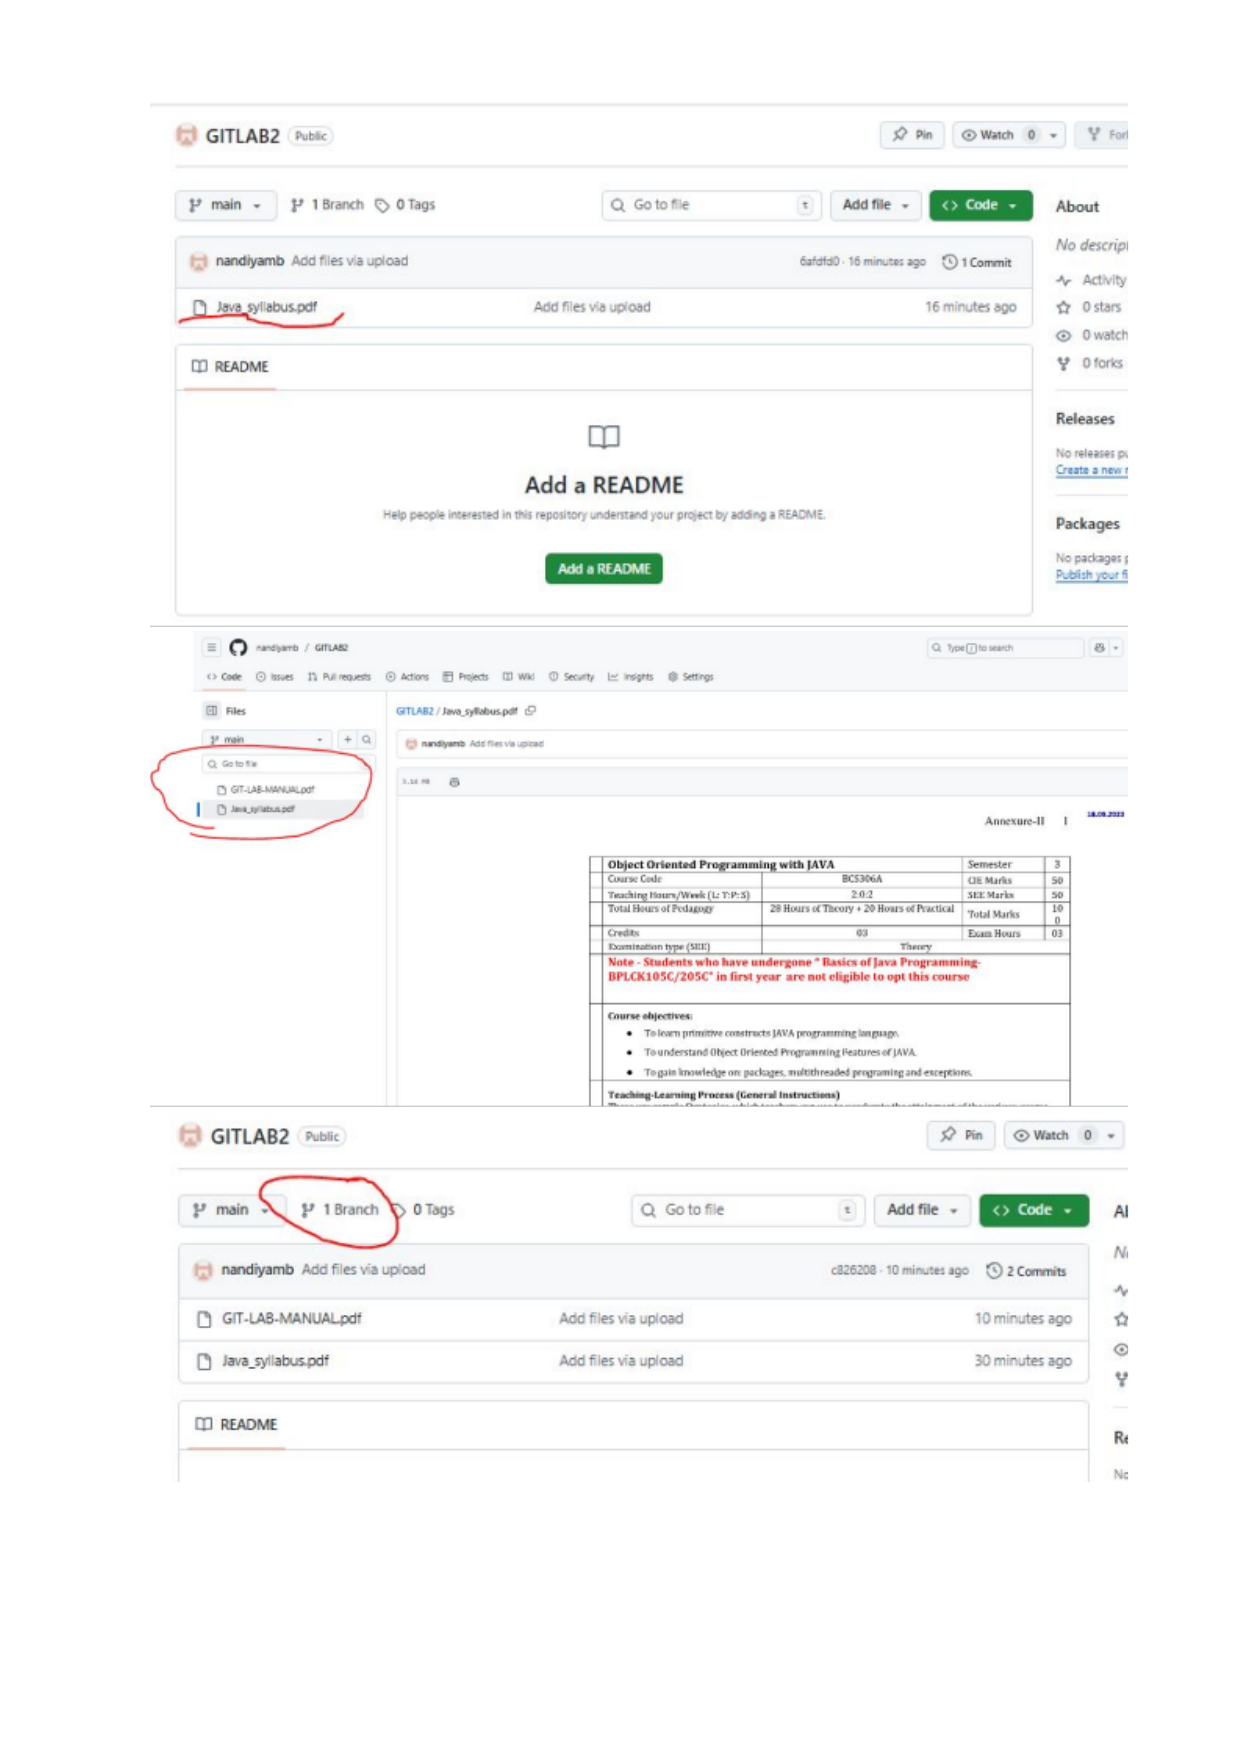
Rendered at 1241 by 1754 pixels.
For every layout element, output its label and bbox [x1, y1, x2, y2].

picture [150, 1111, 1129, 1482]
picture [150, 631, 1129, 1108]
picture [150, 102, 1129, 628]
